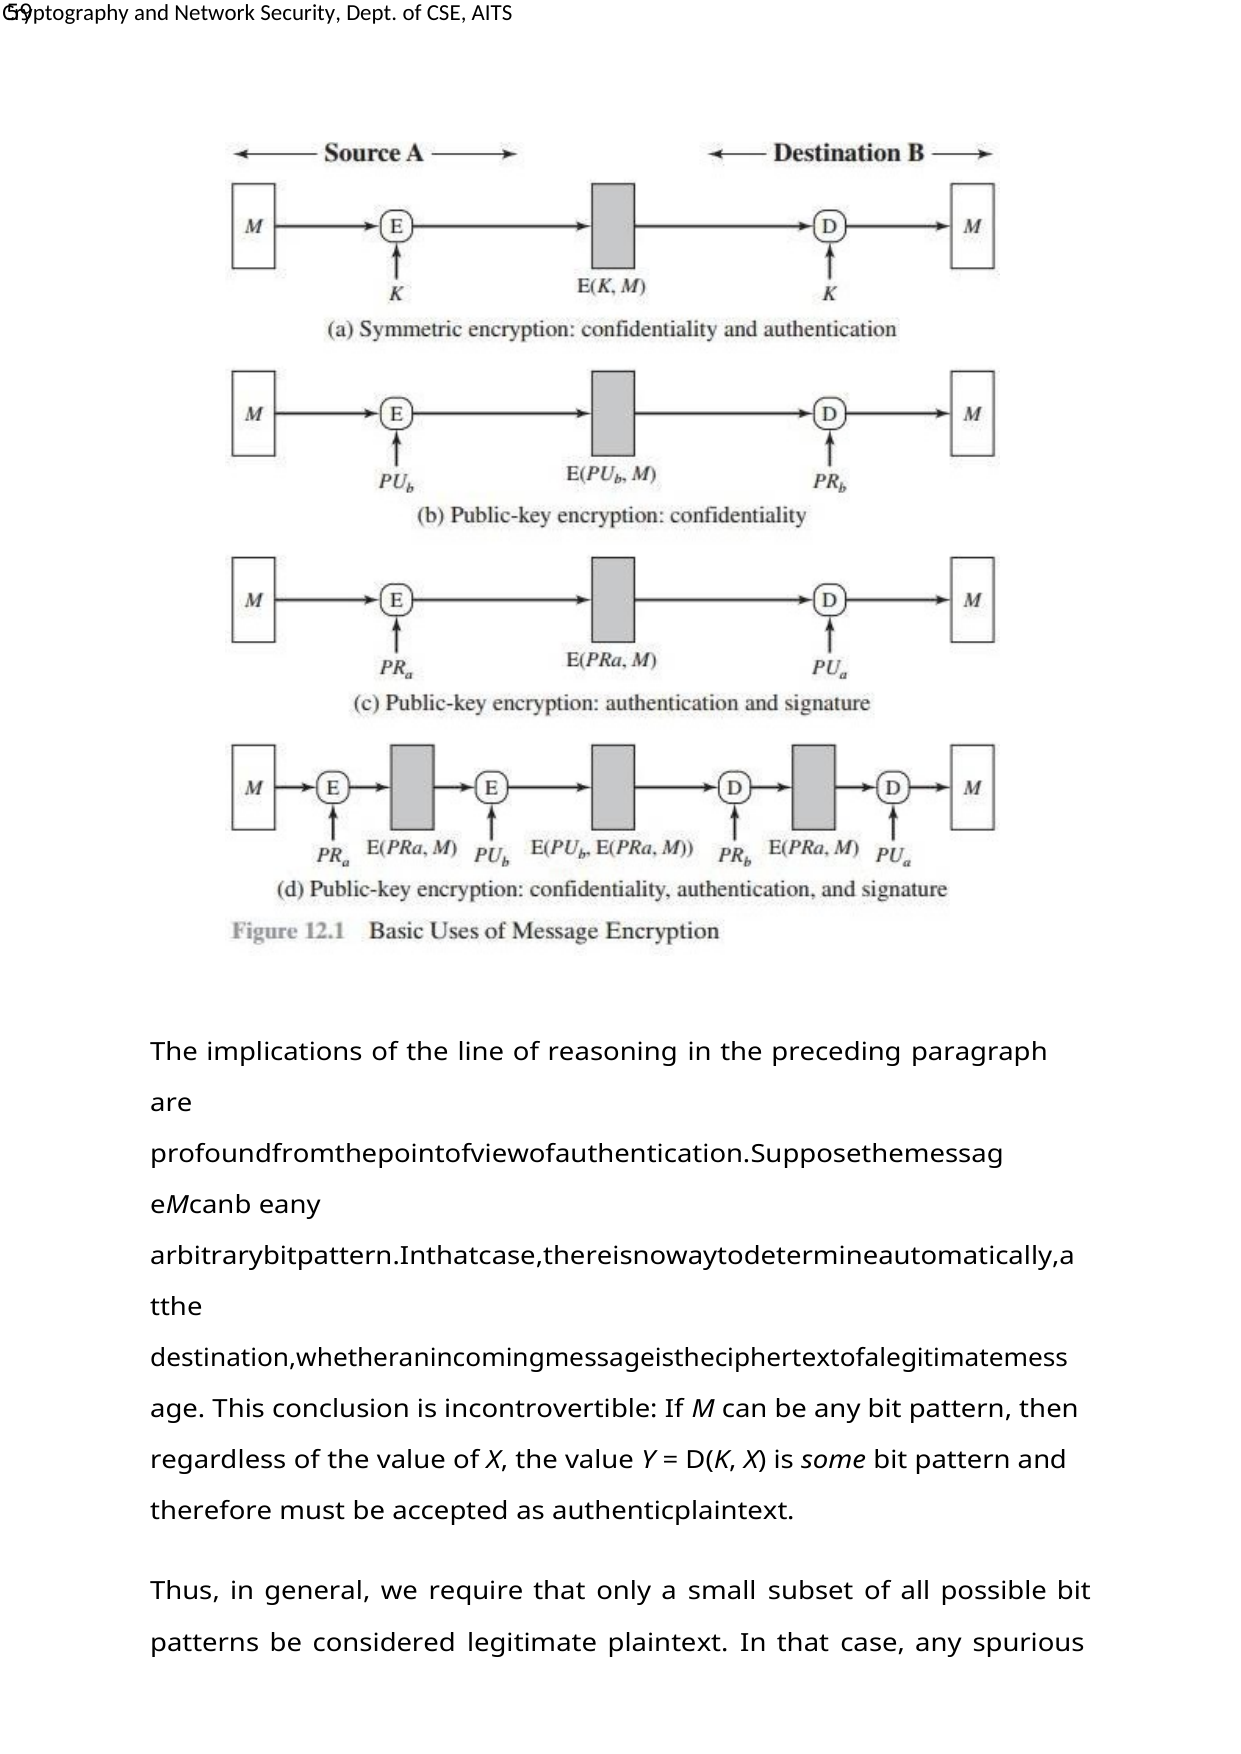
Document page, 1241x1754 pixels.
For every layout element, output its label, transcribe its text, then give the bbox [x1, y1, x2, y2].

text The implications of the line of reasoning in the preceding paragraph are profoundfromthepointofviewofauthentication.SupposethemessageMcanb eany arbitrarybitpattern.Inthatcase,thereisnowaytodetermineautomatically,a tthe destination,whetheranincomingmessageistheciphertextofalegitimatemess age. This conclusion is incontrovertible: If M can be any bit pattern, then regardless of the value of X, the value Y = D(K, X) is some bit pattern and therefore must be accepted as authenticplaintext. [150, 1033, 1092, 1527]
picture [225, 141, 1000, 956]
text Thus, in general, we require that only a small subset of all possible bit patterns be considered legitimate plaintext. In that case, any spurious [150, 1573, 1092, 1658]
